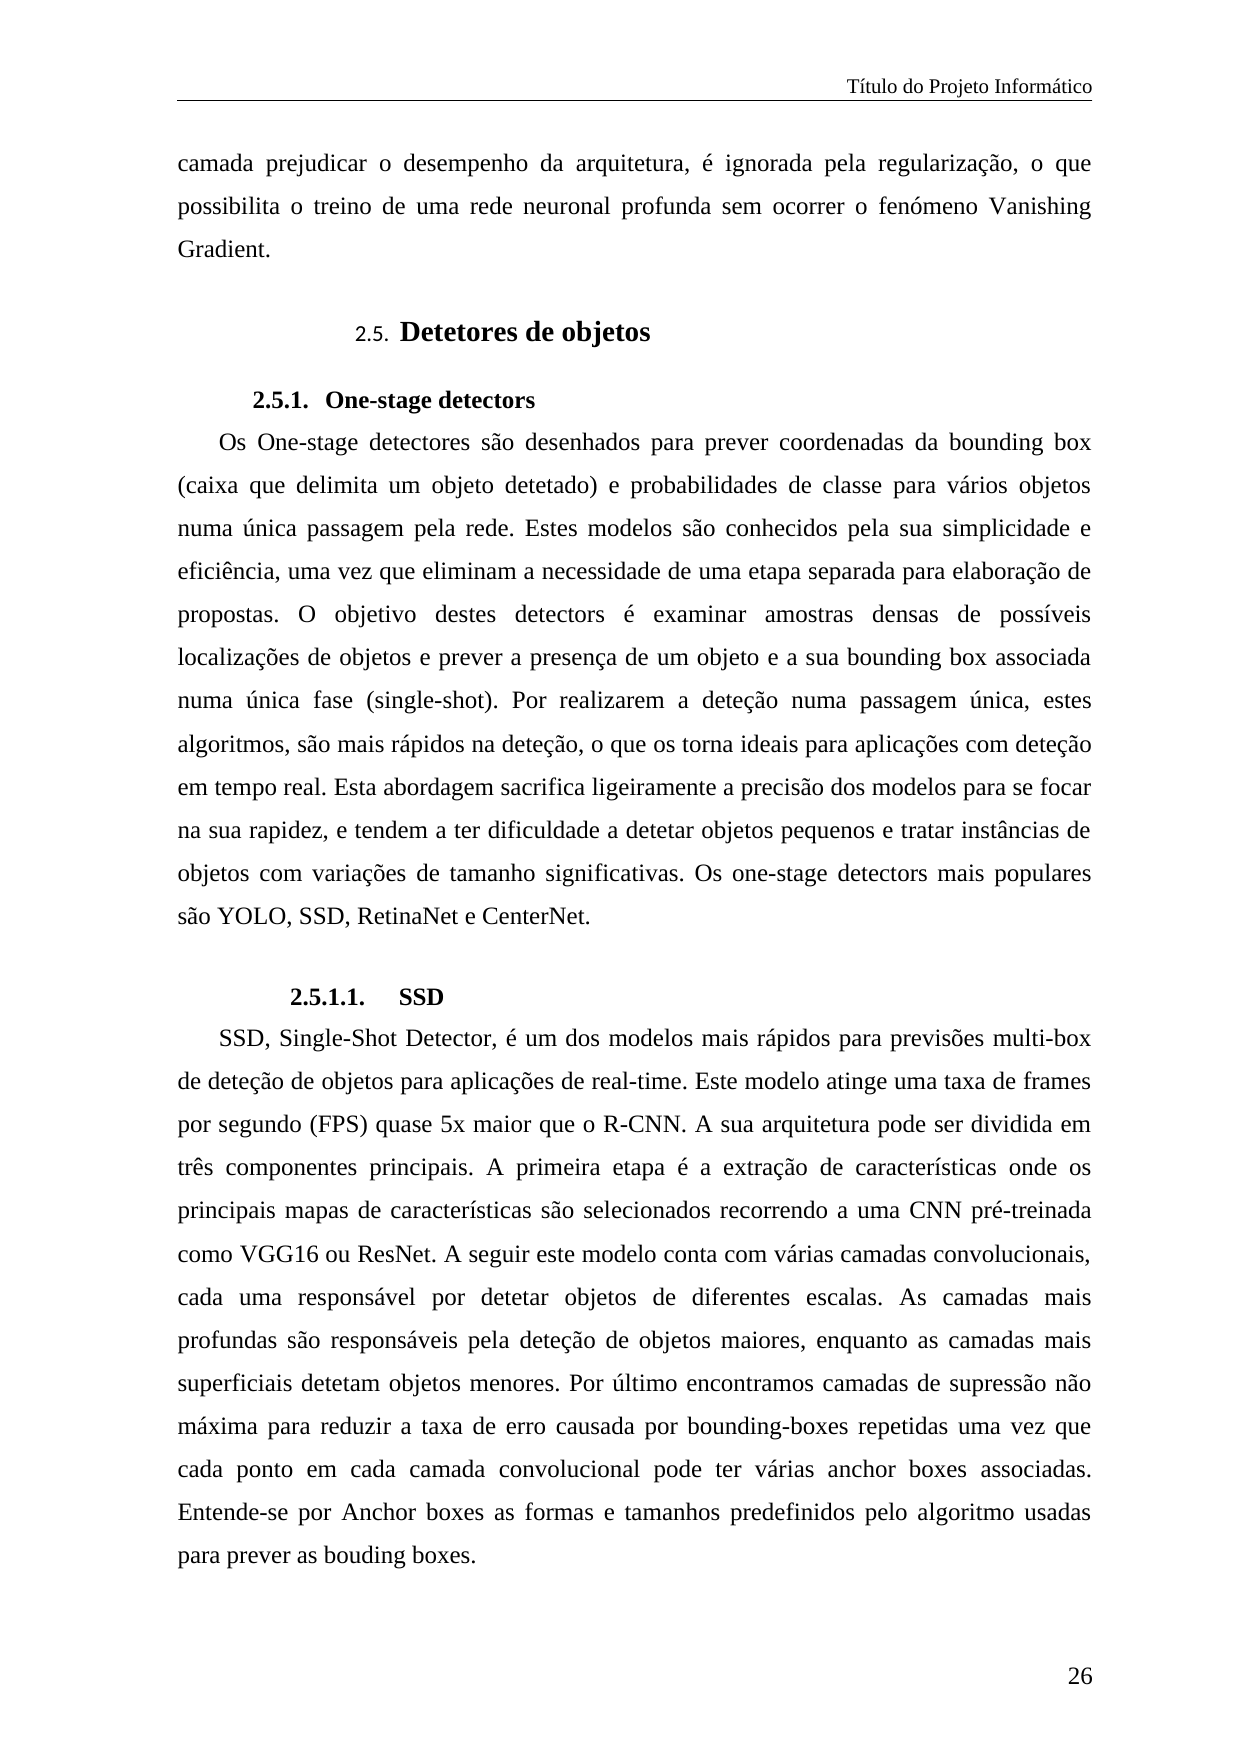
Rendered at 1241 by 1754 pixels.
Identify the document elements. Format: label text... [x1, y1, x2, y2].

text Os One-stage detectores são desenhados para prever coordenadas da bounding box (caixa que delimita um objeto detetado) e probabilidades de classe para vários objetos numa única passagem pela rede. Estes modelos são conhecidos pela sua simplicidade e eficiência, uma vez que eliminam a necessidade de uma etapa separada para elaboração de propostas. O objetivo destes detectors é examinar amostras densas de possíveis localizações de objetos e prever a presença de um objeto e a sua bounding box associada numa única fase (single-shot). Por realizarem a deteção numa passagem única, estes algoritmos, são mais rápidos na deteção, o que os torna ideais para aplicações com deteção em tempo real. Esta abordagem sacrifica ligeiramente a precisão dos modelos para se focar na sua rapidez, e tendem a ter dificuldade a detetar objetos pequenos e tratar instâncias de objetos com variações de tamanho significativas. Os one-stage detectors mais populares são YOLO, SSD, RetinaNet e CenterNet. [177, 427, 1092, 930]
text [177, 148, 1092, 263]
subtitle SSD [290, 982, 1092, 1011]
text SSD, Single-Shot Detector, é um dos modelos mais rápidos para previsões multi-box de deteção de objetos para aplicações de real-time. Este modelo atinge uma taxa de frames por segundo (FPS) quase 5x maior que o R-CNN. A sua arquitetura pode ser dividida em três componentes principais. A primeira etapa é a extração de características onde os principais mapas de características são selecionados recorrendo a uma CNN pré-treinada como VGG16 ou ResNet. A seguir este modelo conta com várias camadas convolucionais, cada uma responsável por detetar objetos de diferentes escalas. As camadas mais profundas são responsáveis pela deteção de objetos maiores, enquanto as camadas mais superficiais detetam objetos menores. Por último encontramos camadas de supressão não máxima para reduzir a taxa de erro causada por bounding-boxes repetidas uma vez que cada ponto em cada camada convolucional pode ter várias anchor boxes associadas. Entende-se por Anchor boxes as formas e tamanhos predefinidos pelo algoritmo usadas para prever as bouding boxes. [177, 1023, 1092, 1569]
subtitle Detetores de objetos [354, 314, 1092, 348]
subtitle One-stage detectors [252, 386, 1092, 414]
